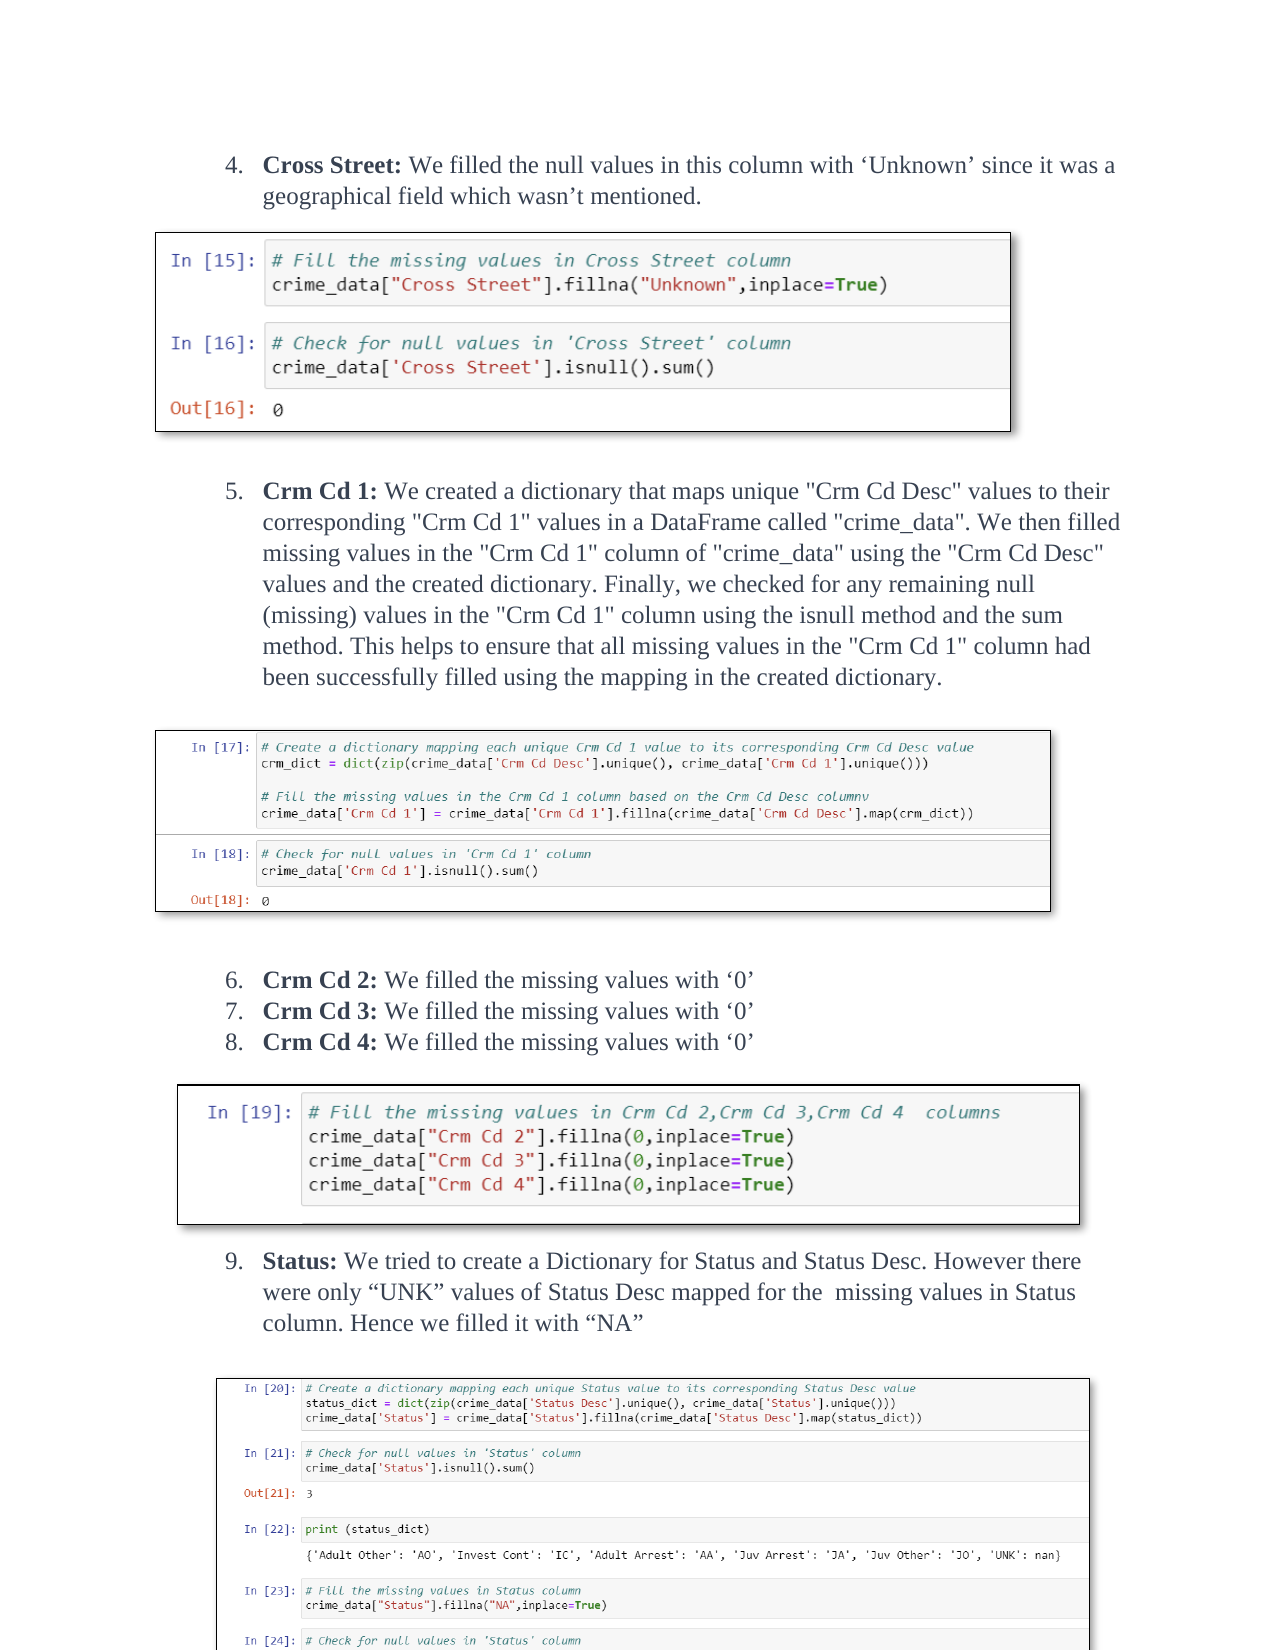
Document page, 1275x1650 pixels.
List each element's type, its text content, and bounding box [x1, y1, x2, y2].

list Crm Cd 1: We created a dictionary that maps unique "Crm Cd Desc" values to their corresponding "Crm Cd 1" values in a DataFrame called "crime_data". We then filled missing values in the "Crm Cd 1" column of "crime_data" using the "Crm Cd Desc" values and the created dictionary. Finally, we checked for any remaining null (missing) values in the "Crm Cd 1" column using the isnull method and the sum method. This helps to ensure that all missing values in the "Crm Cd 1" column had been successfully filled using the mapping in the created dictionary. [225, 476, 1125, 691]
list Crm Cd 3: We filled the missing values with ‘0’ [225, 996, 1125, 1024]
picture [156, 233, 1010, 431]
picture [178, 1086, 1079, 1224]
list Crm Cd 2: We filled the missing values with ‘0’ [225, 965, 1125, 993]
picture [156, 731, 1050, 911]
list Cross Street: We filled the null values in this column with ‘Unknown’ since it was a geographical field which wasn’t mentioned. [225, 150, 1125, 210]
picture [217, 1379, 1089, 1650]
list Crm Cd 4: We filled the missing values with ‘0’ [225, 1027, 1125, 1056]
